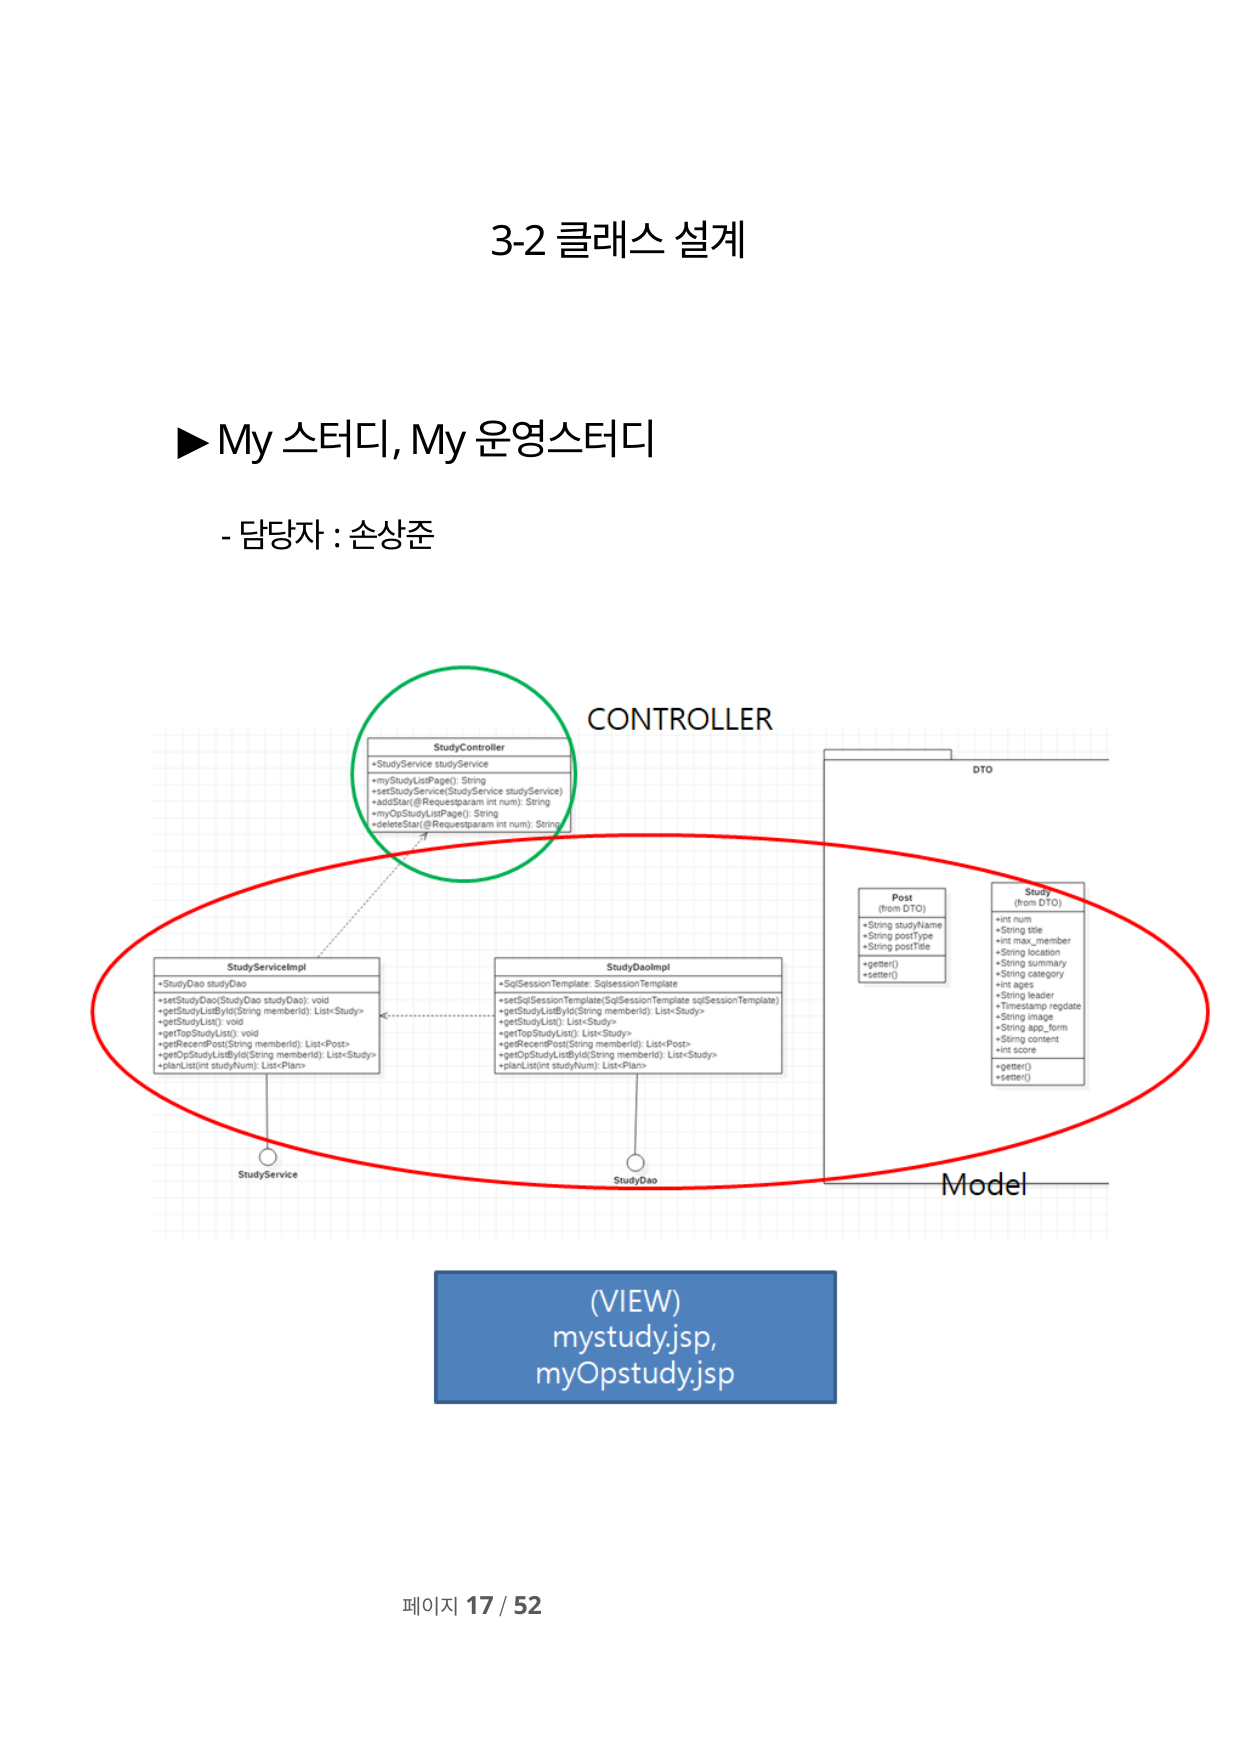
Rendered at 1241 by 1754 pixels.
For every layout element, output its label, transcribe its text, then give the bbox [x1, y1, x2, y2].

text - 담당자 : 손상준 [177, 509, 1063, 557]
picture [77, 658, 1211, 1409]
text ▶ My스터디, My운영스터디 [177, 406, 1063, 466]
text 3-2 클래스 설계 [177, 207, 1063, 267]
